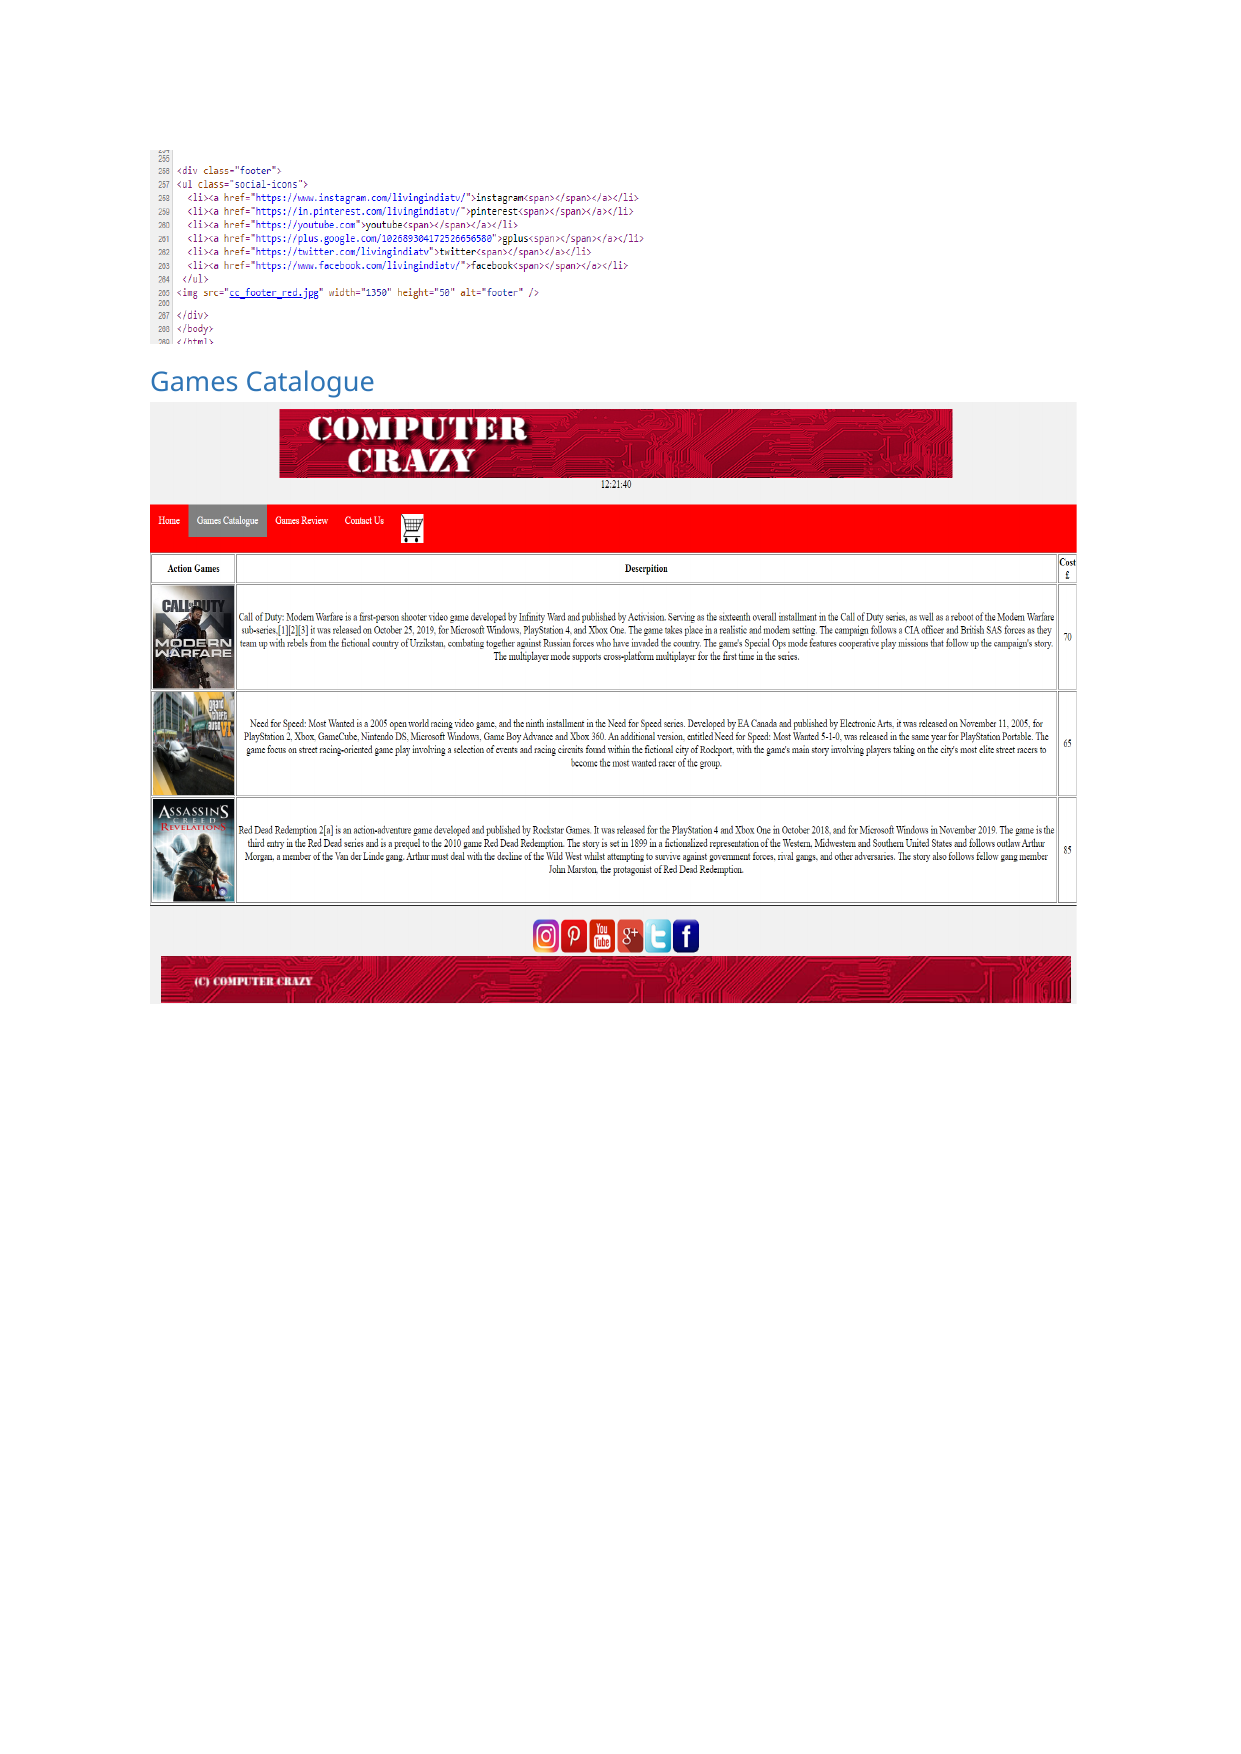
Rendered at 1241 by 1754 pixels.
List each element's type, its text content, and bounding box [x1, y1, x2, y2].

picture [150, 402, 1077, 1004]
picture [150, 150, 1075, 344]
subtitle Games Catalogue [150, 362, 1090, 399]
